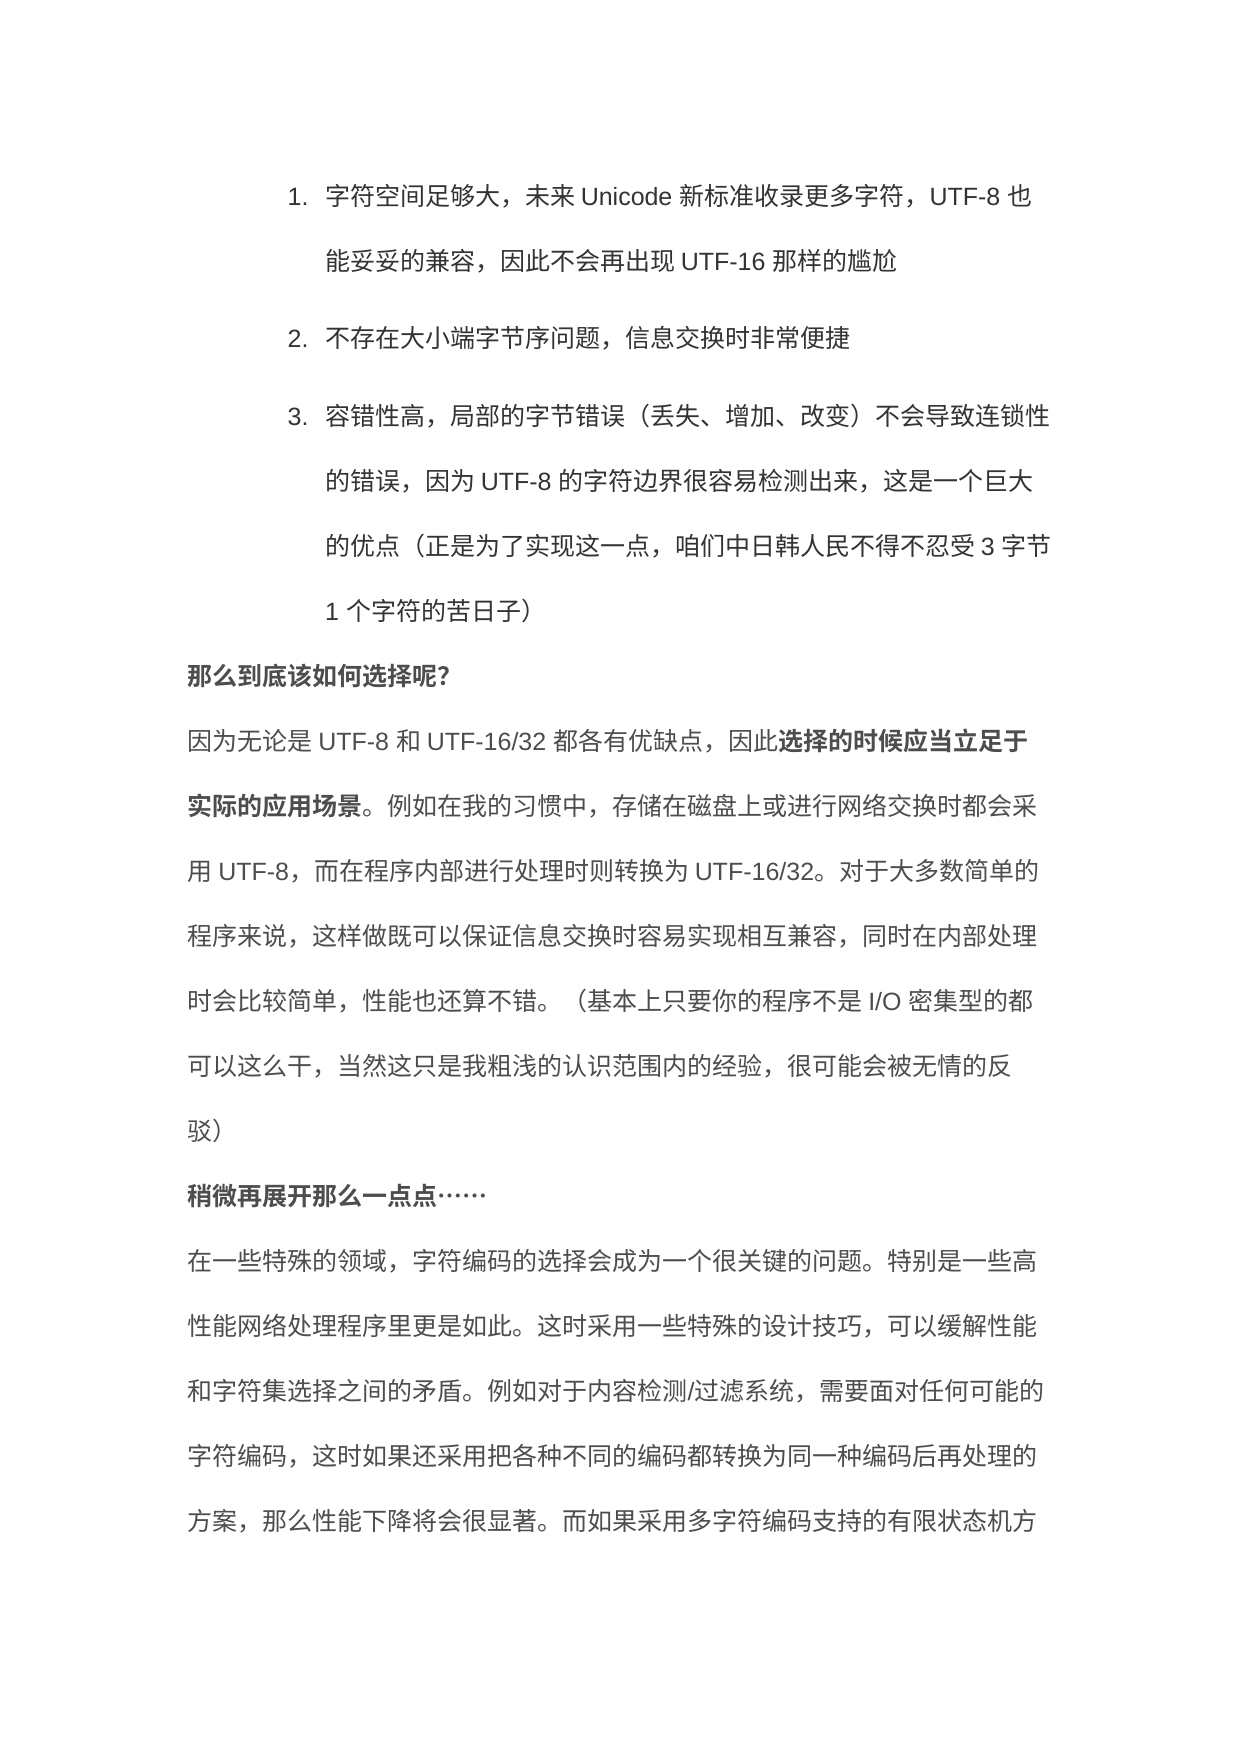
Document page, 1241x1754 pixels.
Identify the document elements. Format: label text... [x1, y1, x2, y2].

list 字符空间足够大，未来 Unicode 新标准收录更多字符，UTF-8 也能妥妥的兼容，因此不会再出现 UTF-16 那样的尴尬 [287, 162, 1053, 292]
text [187, 642, 1053, 1552]
list 容错性高，局部的字节错误（丢失、增加、改变）不会导致连锁性的错误，因为 UTF-8 的字符边界很容易检测出来，这是一个巨大的优点（正是为了实现这一点，咱们中日韩人民不得不忍受 3 字节 1 个字符的苦日子） [287, 382, 1053, 642]
list 不存在大小端字节序问题，信息交换时非常便捷 [287, 304, 1053, 369]
